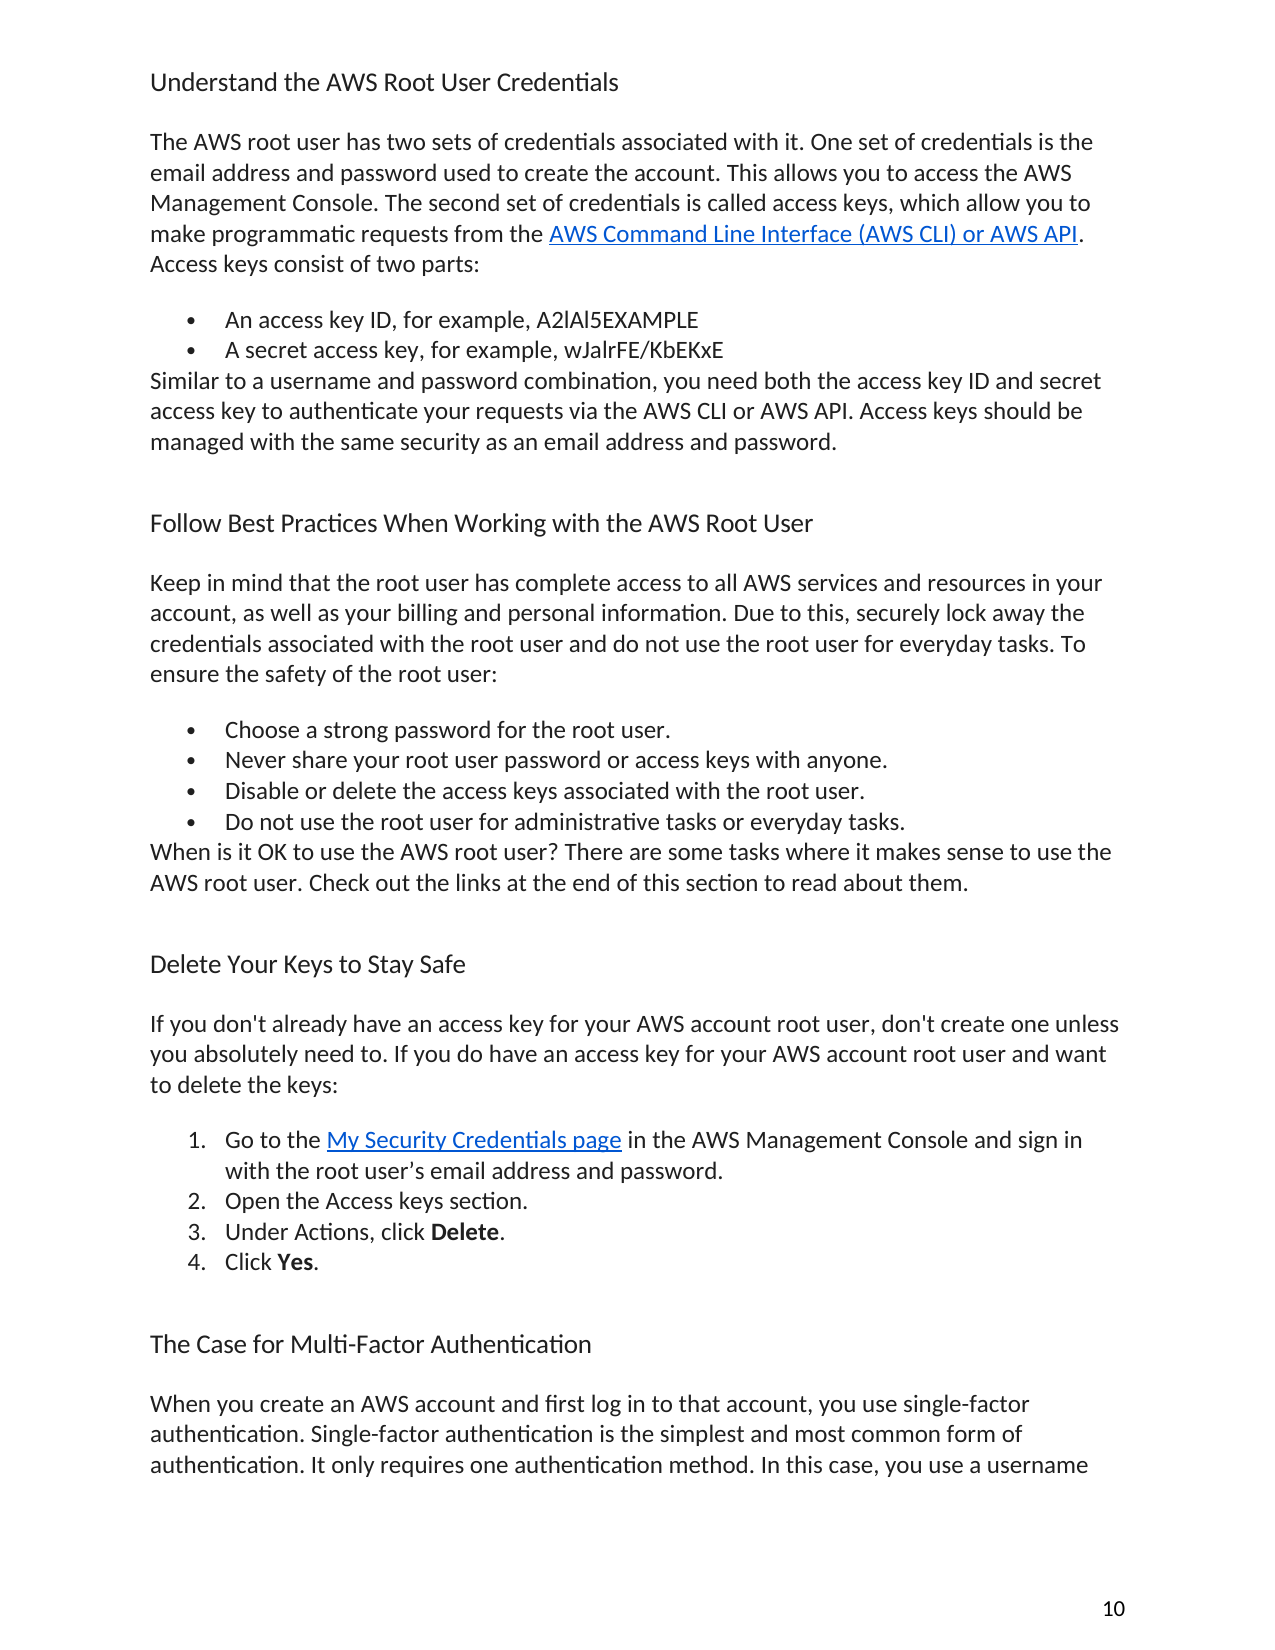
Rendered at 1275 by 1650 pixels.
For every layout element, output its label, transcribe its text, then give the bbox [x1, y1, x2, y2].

list Go to the My Security Credentials page in the AWS Management Console and sign in with the root user’s email address and password. [187, 1124, 1125, 1186]
subtitle Delete Your Keys to Stay Safe [150, 947, 1125, 980]
list Open the Access keys section. [187, 1186, 1125, 1216]
list Click Yes. [187, 1247, 1125, 1277]
text If you don't already have an access key for your AWS account root user, don't create one unless you absolutely need to. If you do have an access key for your AWS account root user and want to delete the keys: [150, 1008, 1125, 1099]
text The AWS root user has two sets of credentials associated with it. One set of credentials is the email address and password used to create the account. This allows you to access the AWS Management Console. The second set of credentials is called access keys, which allow you to make programmatic requests from the AWS Command Line Interface (AWS CLI) or AWS API. Access keys consist of two parts: [150, 126, 1125, 279]
text Keep in mind that the root user has complete access to all AWS services and resources in your account, as well as your billing and personal information. Due to this, securely lock away the credentials associated with the root user and do not use the root user for everyday tasks. To ensure the safety of the root user: [150, 567, 1125, 689]
subtitle Understand the AWS Root User Credentials [150, 66, 1125, 99]
subtitle The Case for Multi-Factor Authentication [150, 1327, 1125, 1360]
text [150, 1388, 1125, 1479]
text Similar to a username and password combination, you need both the access key ID and secret access key to authenticate your requests via the AWS CLI or AWS API. Access keys should be managed with the same security as an email address and password. [150, 365, 1125, 456]
text When is it OK to use the AWS root user? There are some tasks where it makes sense to use the AWS root user. Check out the links at the end of this section to read about them. [150, 836, 1125, 897]
list An access key ID, for example, A2lAl5EXAMPLE [187, 304, 1125, 334]
subtitle Follow Best Practices When Working with the AWS Root User [150, 506, 1125, 539]
list A secret access key, for example, wJalrFE/KbEKxE [187, 334, 1125, 365]
list Under Actions, click Delete. [187, 1216, 1125, 1247]
list Do not use the root user for administrative tasks or everyday tasks. [187, 806, 1125, 836]
list Choose a strong password for the root user. [187, 714, 1125, 745]
list Never share your root user password or access keys with anyone. [187, 745, 1125, 775]
list Disable or delete the access keys associated with the root user. [187, 775, 1125, 806]
